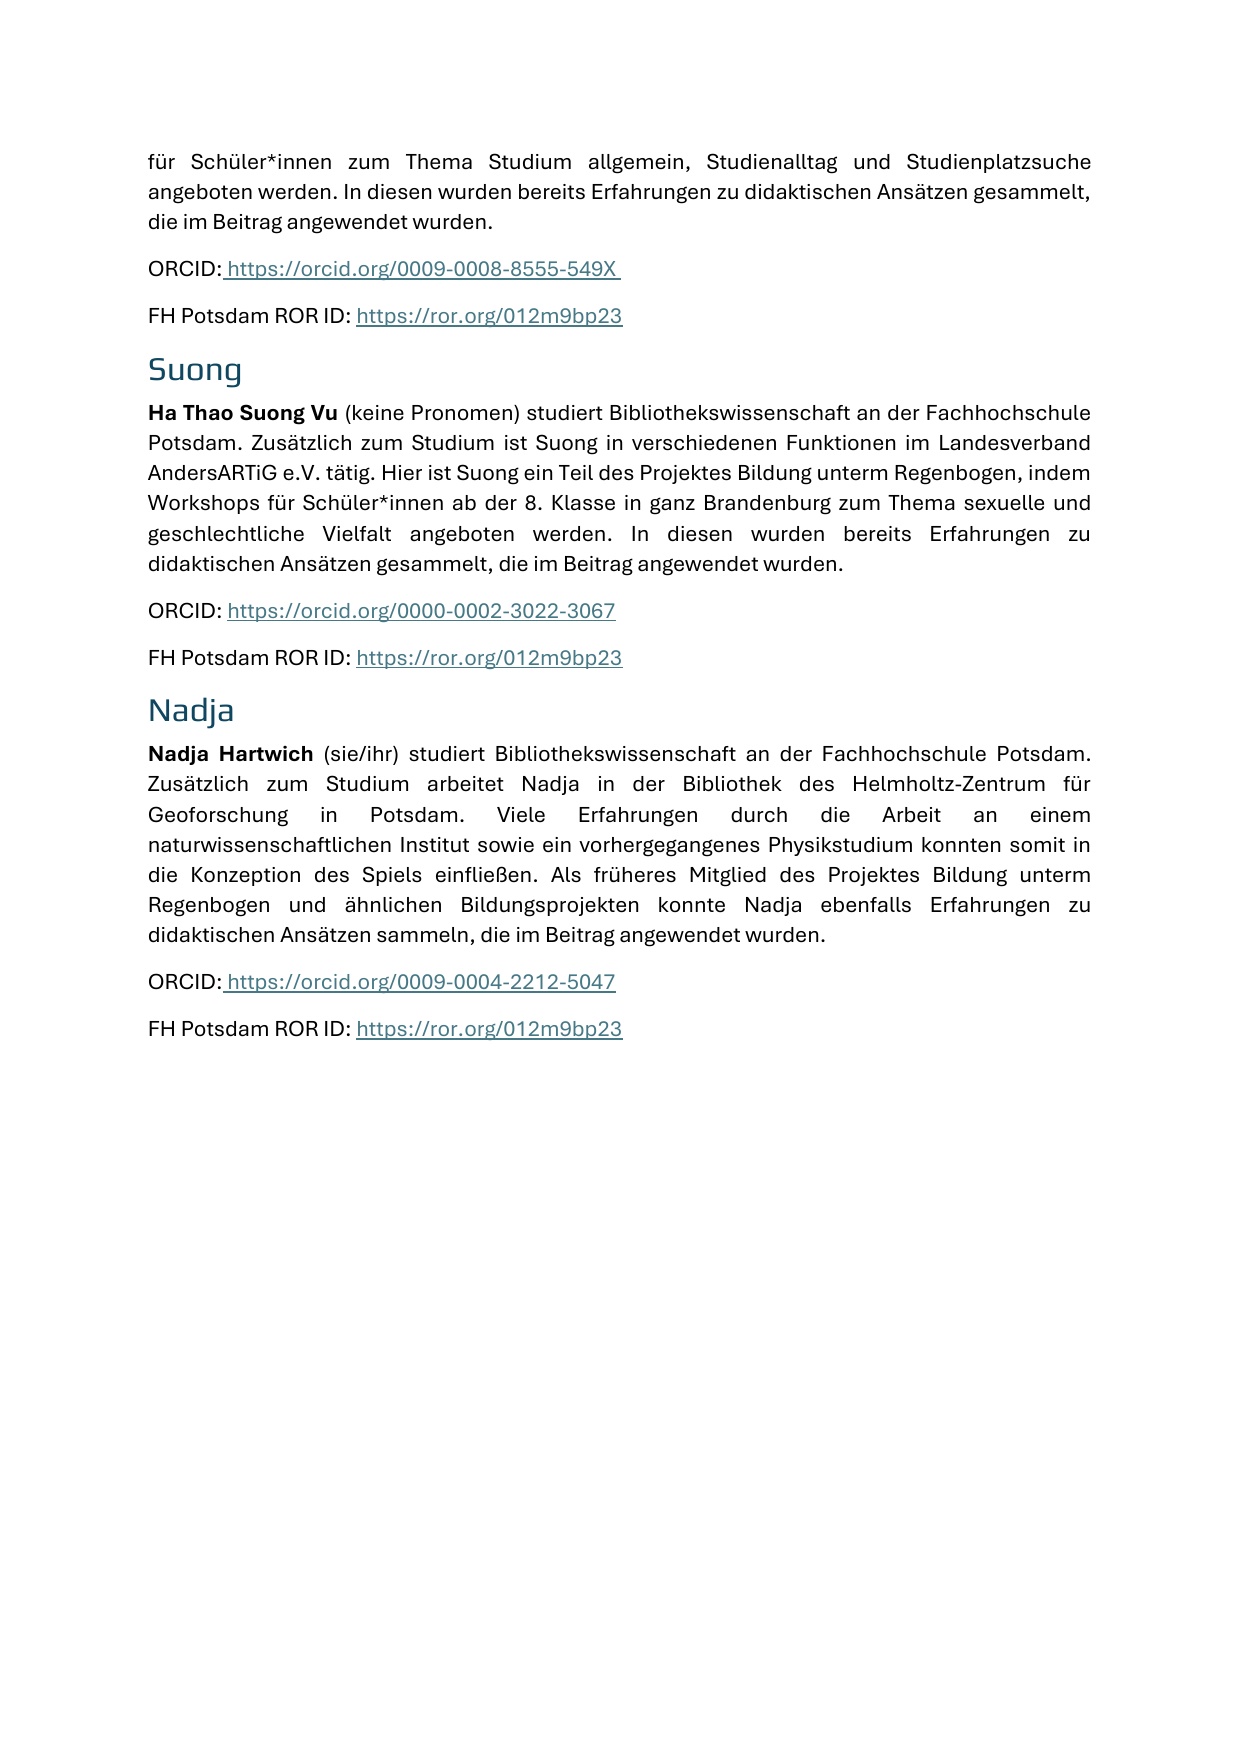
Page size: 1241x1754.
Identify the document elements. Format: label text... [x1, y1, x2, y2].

subtitle Nadja [148, 690, 1093, 729]
text FH Potsdam ROR ID: https://ror.org/012m9bp23 [148, 643, 1093, 671]
subtitle Suong [148, 349, 1093, 387]
text ORCID: https://orcid.org/0009-0008-8555-549X [148, 255, 1093, 283]
text FH Potsdam ROR ID: https://ror.org/012m9bp23 [148, 302, 1093, 330]
text FH Potsdam ROR ID: https://ror.org/012m9bp23 [148, 1015, 1093, 1043]
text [148, 148, 1093, 236]
text Nadja Hartwich (sie/ihr) studiert Bibliothekswissenschaft an der Fachhochschule Potsdam. Zusätzlich zum Studium arbeitet Nadja in der Bibliothek des Helmholtz-Zentrum für Geoforschung in Potsdam. Viele Erfahrungen durch die Arbeit an einem naturwissenschaftlichen Institut sowie ein vorhergegangenes Physikstudium konnten somit in die Konzeption des Spiels einfließen. Als früheres Mitglied des Projektes Bildung unterm Regenbogen und ähnlichen Bildungsprojekten konnte Nadja ebenfalls Erfahrungen zu didaktischen Ansätzen sammeln, die im Beitrag angewendet wurden. [148, 740, 1093, 949]
text Ha Thao Suong Vu (keine Pronomen) studiert Bibliothekswissenschaft an der Fachhochschule Potsdam. Zusätzlich zum Studium ist Suong in verschiedenen Funktionen im Landesverband AndersARTiG e.V. tätig. Hier ist Suong ein Teil des Projektes Bildung unterm Regenbogen, indem Workshops für Schüler*innen ab der 8. Klasse in ganz Brandenburg zum Thema sexuelle und geschlechtliche Vielfalt angeboten werden. In diesen wurden bereits Erfahrungen zu didaktischen Ansätzen gesammelt, die im Beitrag angewendet wurden. [148, 398, 1093, 578]
text ORCID: https://orcid.org/0000-0002-3022-3067 [148, 596, 1093, 624]
text ORCID: https://orcid.org/0009-0004-2212-5047 [148, 968, 1093, 996]
